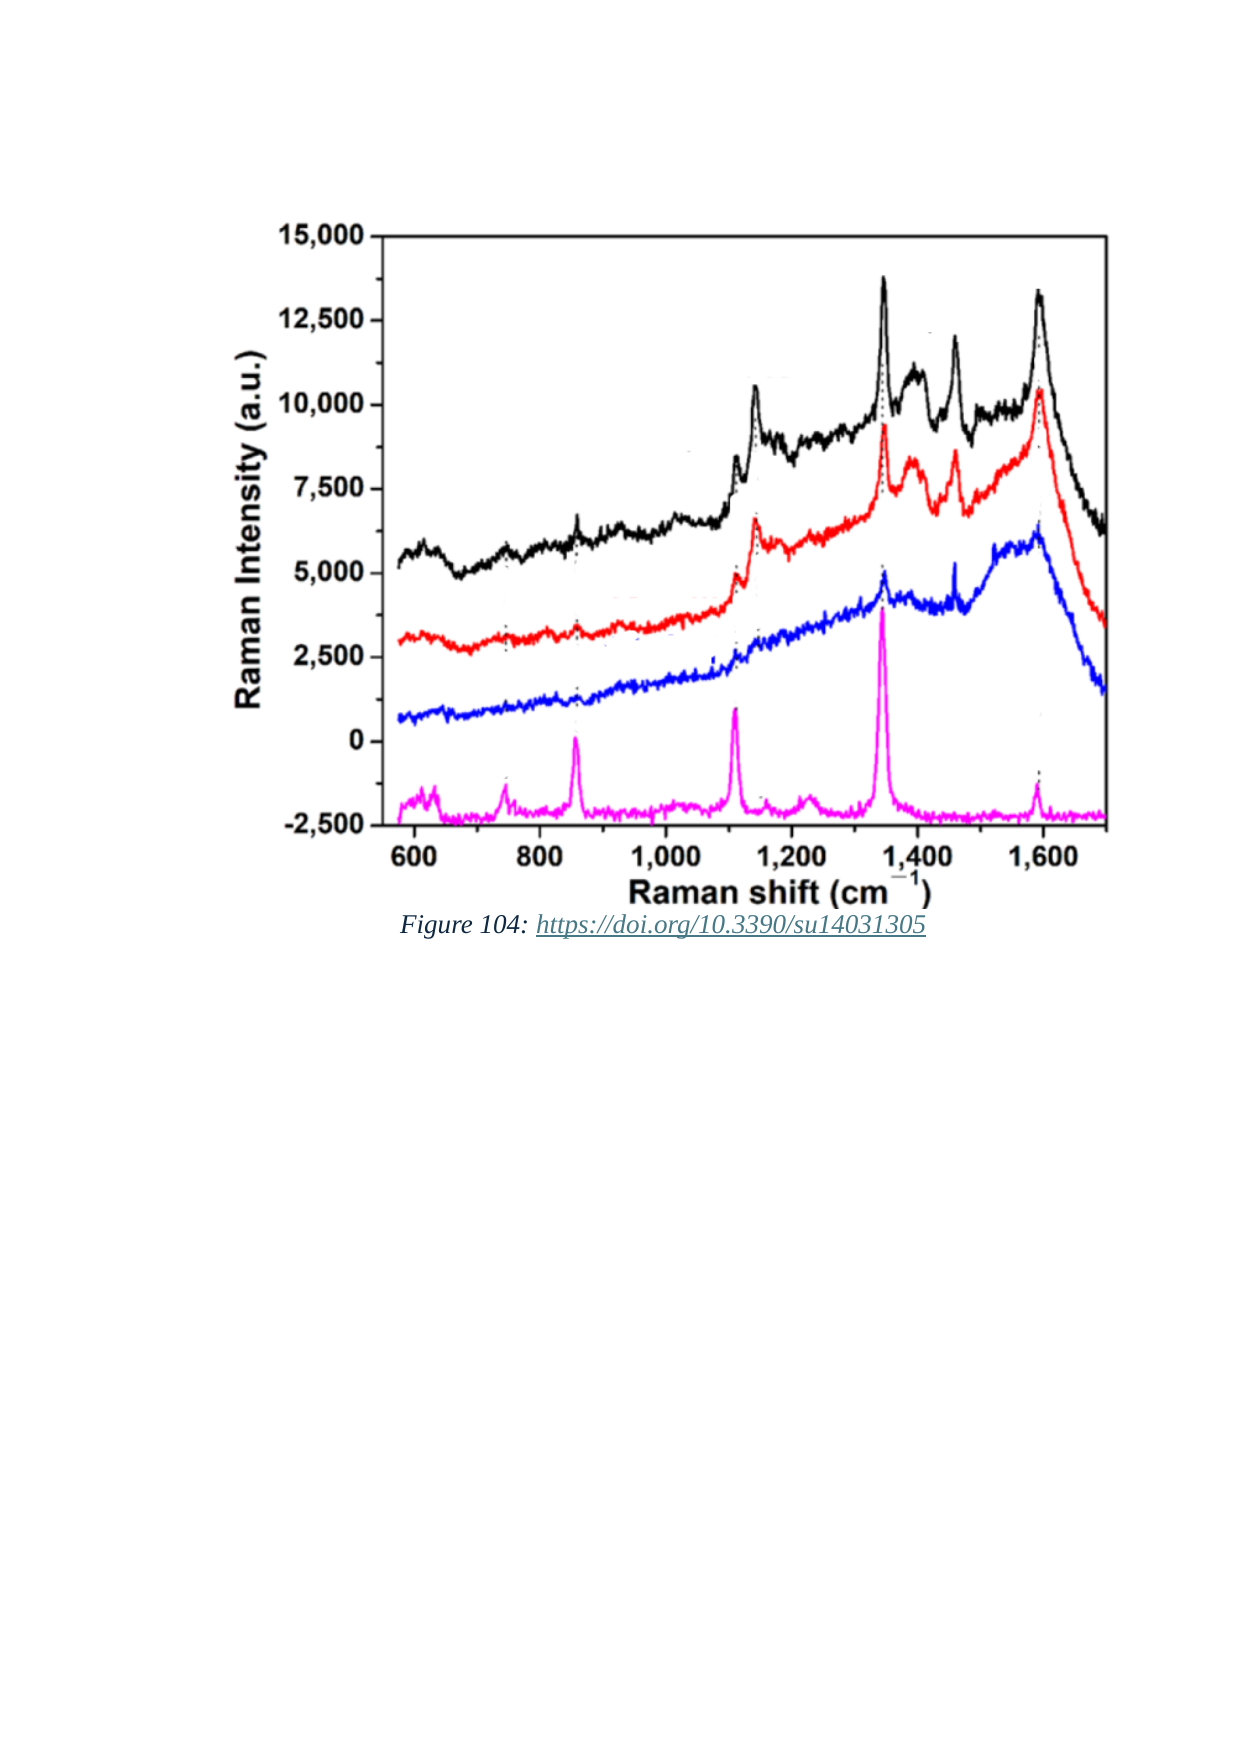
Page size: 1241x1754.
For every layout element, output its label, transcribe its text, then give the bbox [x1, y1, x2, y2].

picture [206, 206, 1122, 909]
text Figure 104: https://doi.org/10.3390/su14031305 [207, 909, 1122, 939]
